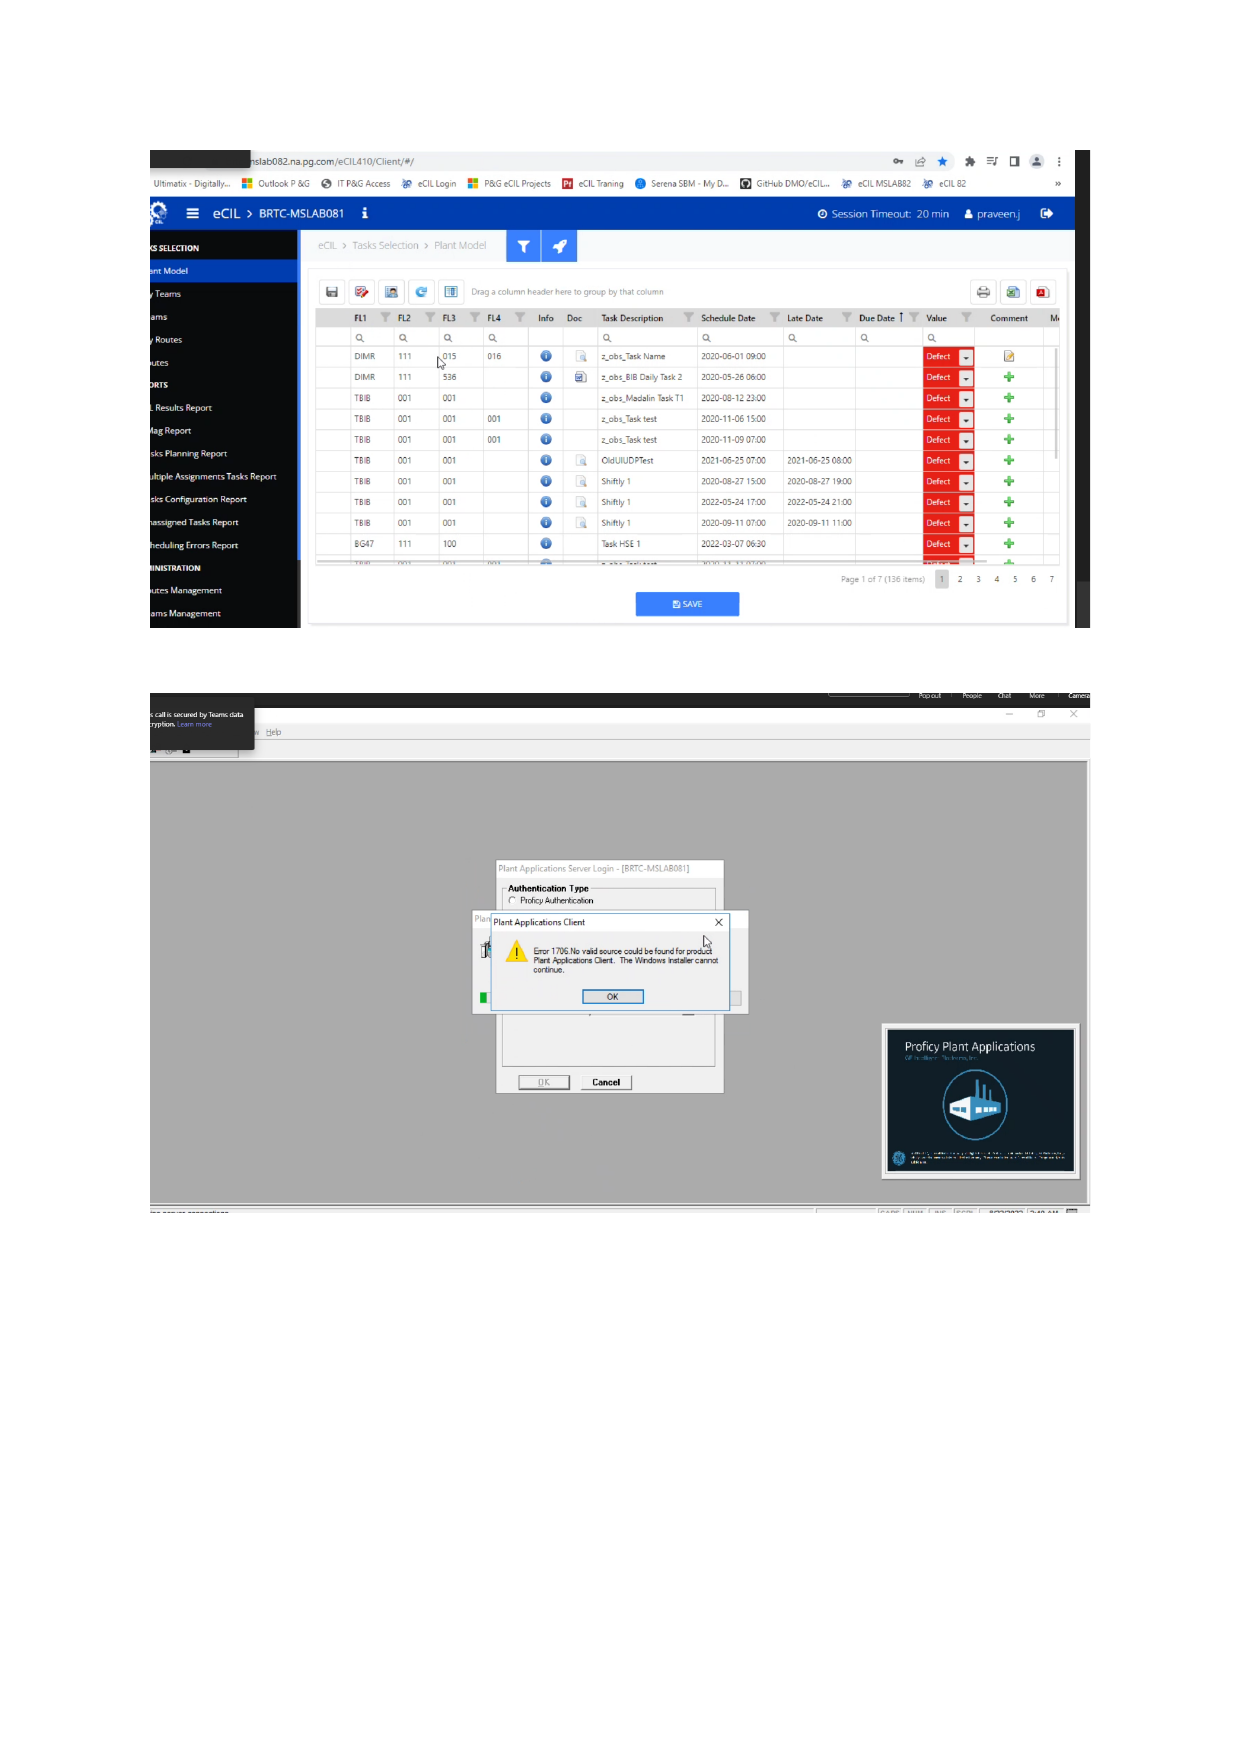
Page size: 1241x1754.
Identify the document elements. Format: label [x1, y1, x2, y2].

picture [150, 693, 1091, 1213]
picture [150, 150, 1091, 628]
